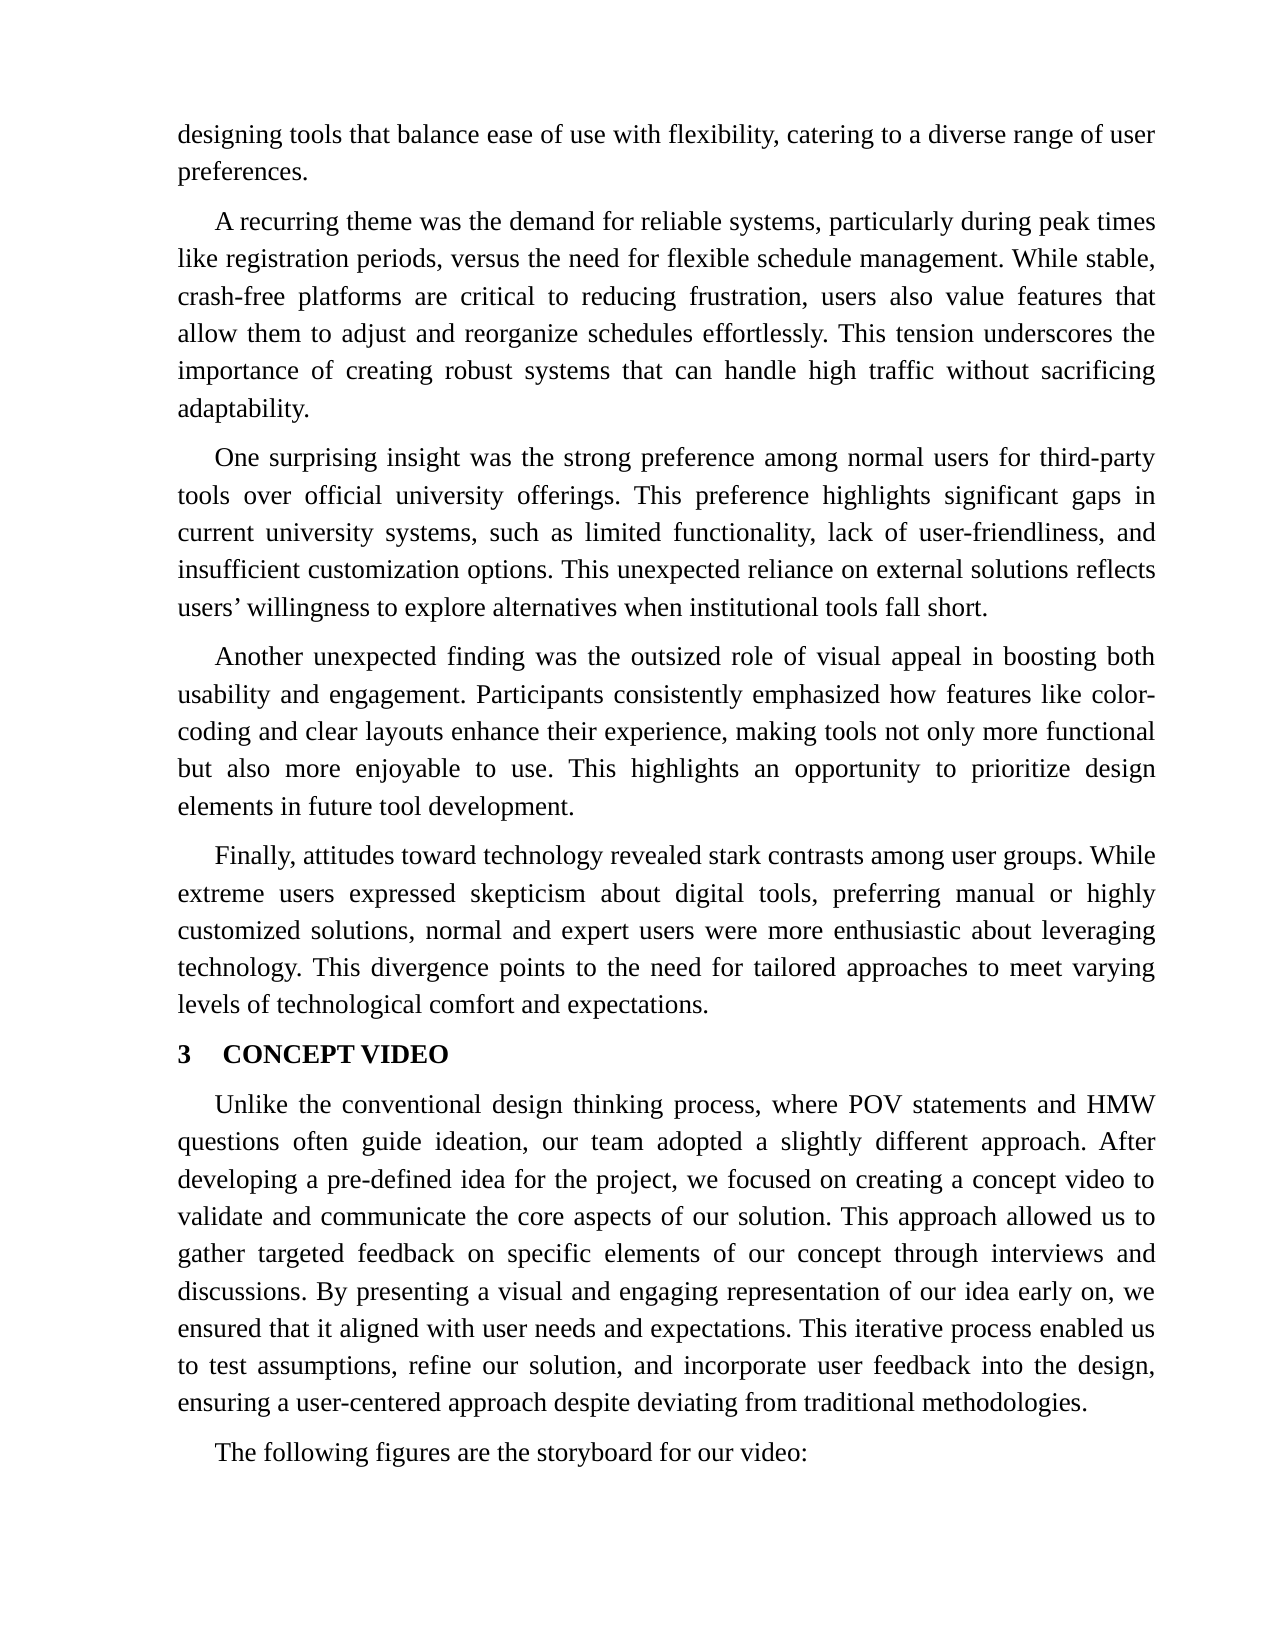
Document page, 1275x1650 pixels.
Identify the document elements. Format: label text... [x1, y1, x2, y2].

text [177, 118, 1157, 187]
text One surprising insight was the strong preference among normal users for third-party tools over official university offerings. This preference highlights significant gaps in current university systems, such as limited functionality, lack of user-friendliness, and insufficient customization options. This unexpected reliance on external solutions reflects users’ willingness to explore alternatives when institutional tools fall short. [177, 441, 1157, 622]
text The following figures are the storyboard for our video: [177, 1436, 1157, 1467]
subtitle Concept Video [177, 1038, 1157, 1069]
text Another unexpected finding was the outsized role of visual appeal in boosting both usability and engagement. Participants consistently emphasized how features like color-coding and clear layouts enhance their experience, making tools not only more functional but also more enjoyable to use. This highlights an opportunity to prioritize design elements in future tool development. [177, 640, 1157, 821]
text A recurring theme was the demand for reliable systems, particularly during peak times like registration periods, versus the need for flexible schedule management. While stable, crash-free platforms are critical to reducing frustration, users also value features that allow them to adjust and reorganize schedules effortlessly. This tension underscores the importance of creating robust systems that can handle high traffic without sacrificing adaptability. [177, 205, 1157, 423]
text Unlike the conventional design thinking process, where POV statements and HMW questions often guide ideation, our team adopted a slightly different approach. After developing a pre-defined idea for the project, we focused on creating a concept video to validate and communicate the core aspects of our solution. This approach allowed us to gather targeted feedback on specific elements of our concept through interviews and discussions. By presenting a visual and engaging representation of our idea early on, we ensured that it aligned with user needs and expectations. This iterative process enabled us to test assumptions, refine our solution, and incorporate user feedback into the design, ensuring a user-centered approach despite deviating from traditional methodologies. [177, 1088, 1157, 1418]
text Finally, attitudes toward technology revealed stark contrasts among user groups. While extreme users expressed skepticism about digital tools, preferring manual or highly customized solutions, normal and expert users were more enthusiastic about leveraging technology. This divergence points to the need for tailored approaches to meet varying levels of technological comfort and expectations. [177, 839, 1157, 1020]
